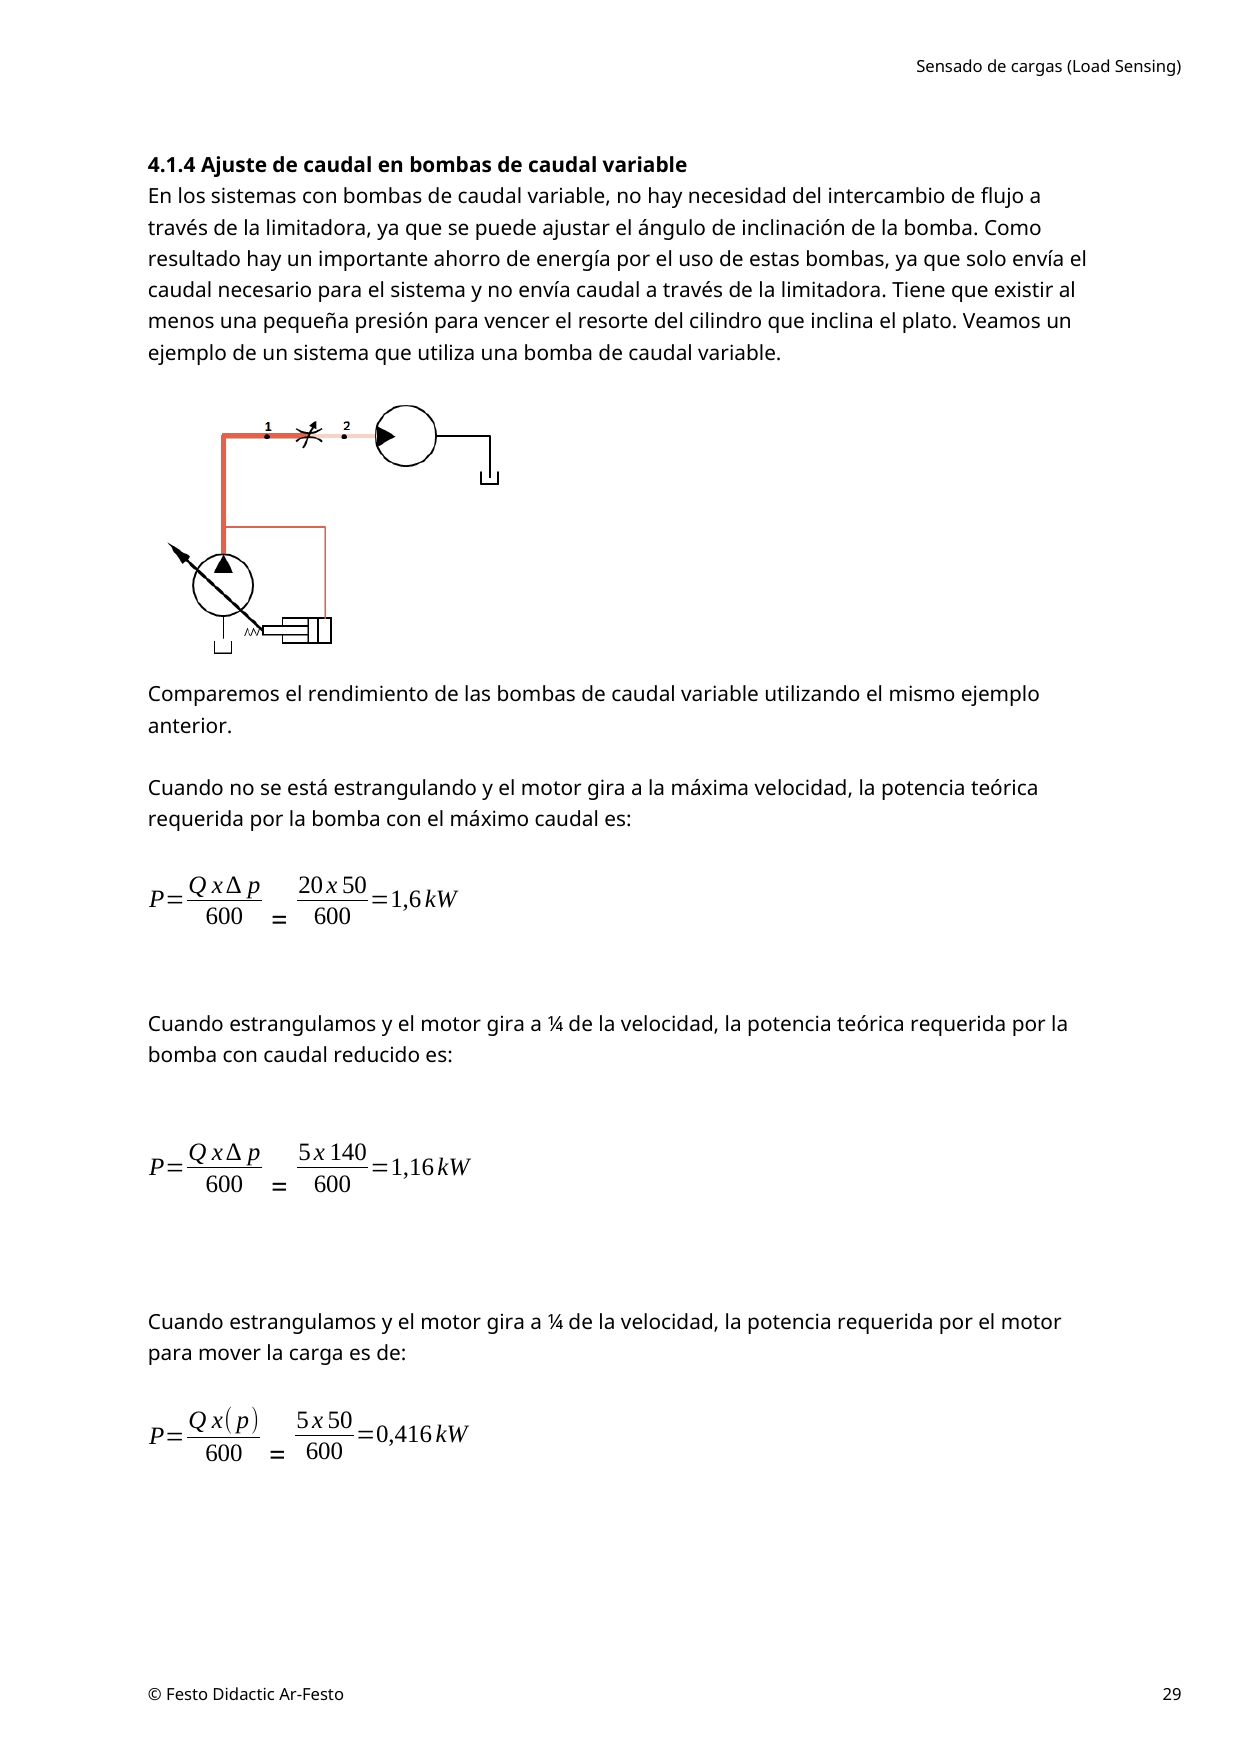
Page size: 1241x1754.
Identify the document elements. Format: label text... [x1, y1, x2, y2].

text Cuando estrangulamos y el motor gira a ¼ de la velocidad, la potencia teórica requerida por la bomba con caudal reducido es: [148, 1006, 1092, 1069]
picture [147, 397, 502, 677]
text En los sistemas con bombas de caudal variable, no hay necesidad del intercambio de flujo a través de la limitadora, ya que se puede ajustar el ángulo de inclinación de la bomba. Como resultado hay un importante ahorro de energía por el uso de estas bombas, ya que solo envía el caudal necesario para el sistema y no envía caudal a través de la limitadora. Tiene que existir al menos una pequeña presión para vencer el resorte del cilindro que inclina el plato. Veamos un ejemplo de un sistema que utiliza una bomba de caudal variable. [148, 179, 1092, 366]
text Comparemos el rendimiento de las bombas de caudal variable utilizando el mismo ejemplo anterior. [148, 677, 1092, 739]
text = [148, 864, 1092, 938]
text Cuando estrangulamos y el motor gira a ¼ de la velocidad, la potencia requerida por el motor para mover la carga es de: [148, 1304, 1092, 1367]
subtitle Ajuste de caudal en bombas de caudal variable [148, 148, 1092, 179]
text Cuando no se está estrangulando y el motor gira a la máxima velocidad, la potencia teórica requerida por la bomba con el máximo caudal es: [148, 771, 1092, 833]
text = [148, 1131, 1092, 1205]
text = [148, 1398, 1092, 1473]
